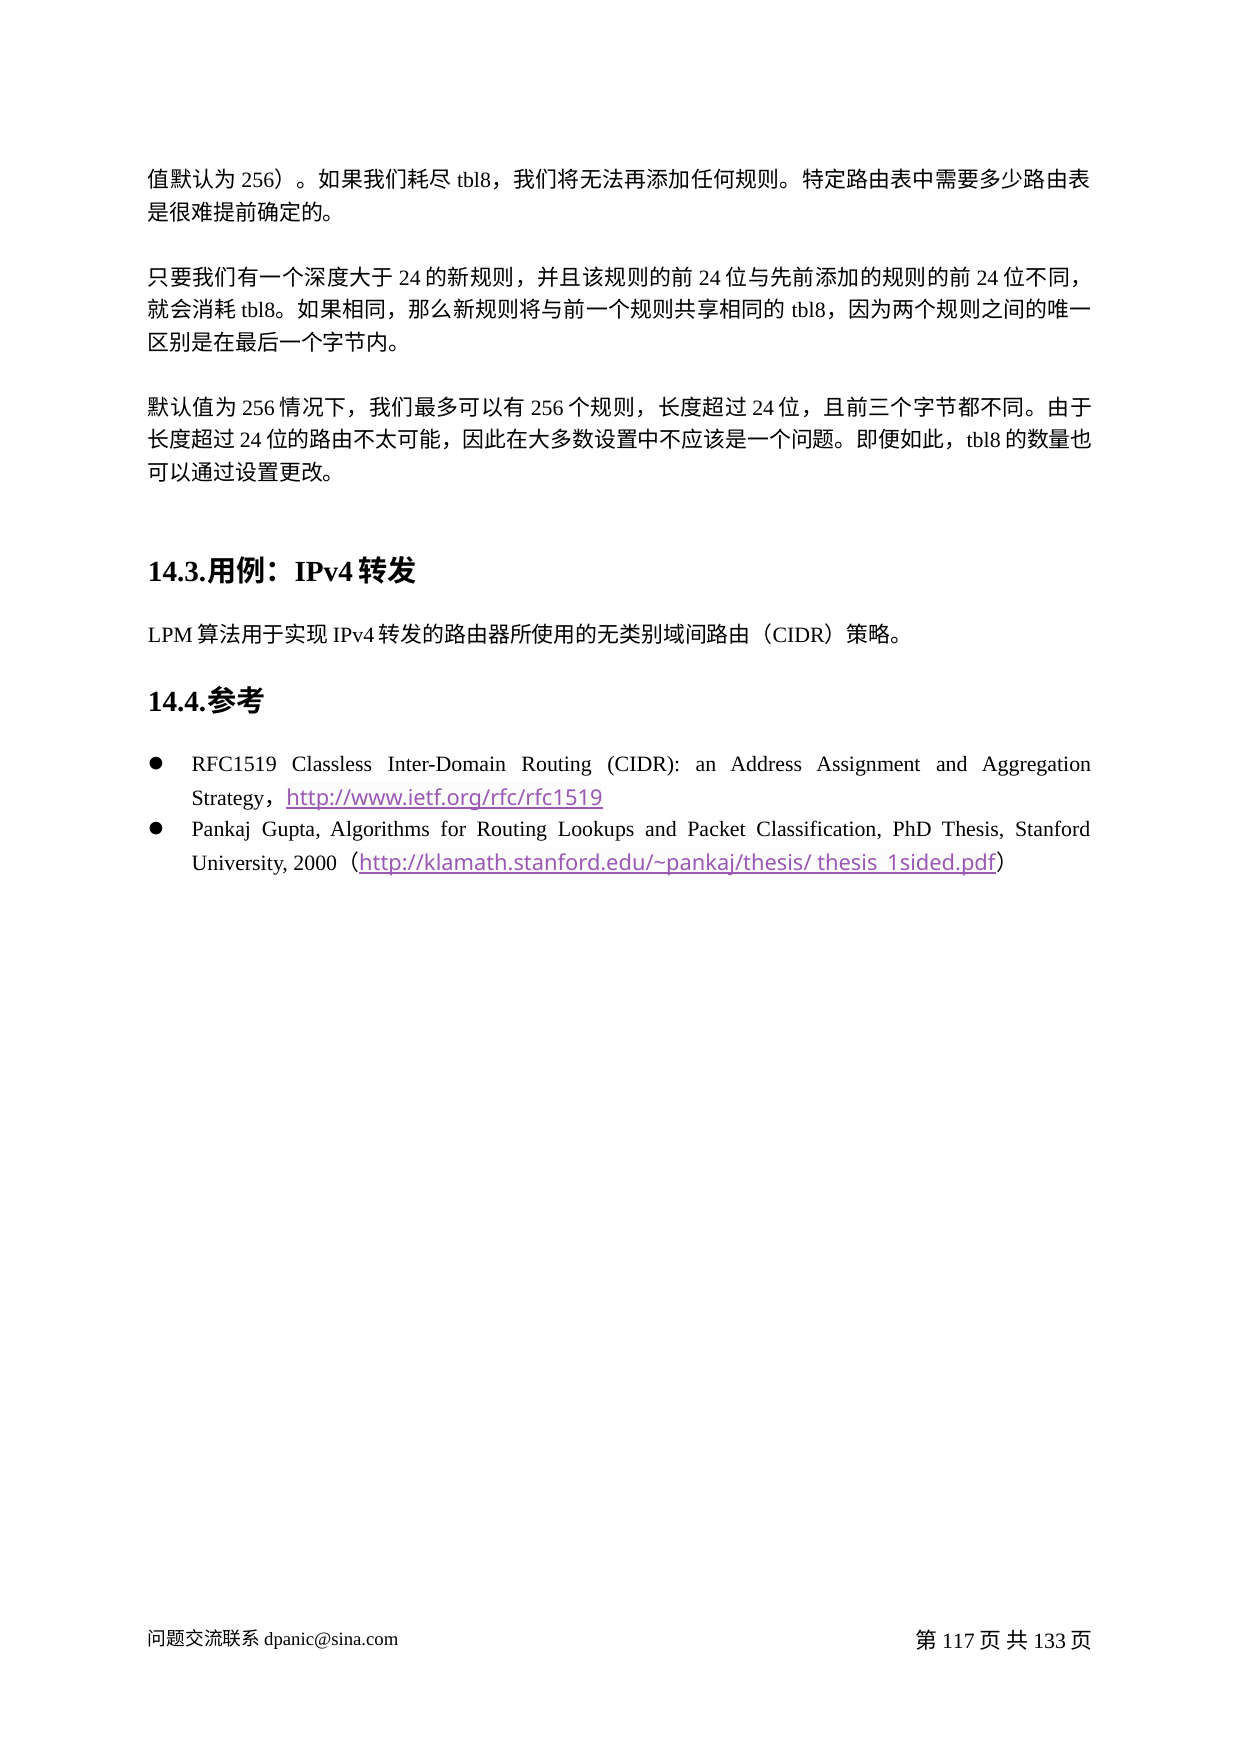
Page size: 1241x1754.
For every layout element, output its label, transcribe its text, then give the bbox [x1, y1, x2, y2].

text LPM算法用于实现IPv4转发的路由器所使用的无类别域间路由（CIDR）策略。 [148, 617, 1092, 649]
list RFC1519 Classless Inter-Domain Routing (CIDR): an Address Assignment and Aggregation Strategy，http://www.ietf.org/rfc/rfc1519 [148, 747, 1092, 812]
subtitle 参考 [148, 666, 1092, 731]
subtitle 用例：IPv4转发 [148, 536, 1092, 601]
text 默认值为256情况下，我们最多可以有256个规则，长度超过24位，且前三个字节都不同。由于长度超过24位的路由不太可能，因此在大多数设置中不应该是一个问题。即便如此，tbl8的数量也可以通过设置更改。 [148, 389, 1092, 487]
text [148, 162, 1092, 227]
list Pankaj Gupta, Algorithms for Routing Lookups and Packet Classification, PhD Thesis, Stanford University, 2000（http://klamath.stanford.edu/~pankaj/thesis/ thesis_1sided.pdf） [148, 812, 1092, 877]
text 只要我们有一个深度大于24的新规则，并且该规则的前24位与先前添加的规则的前24位不同，就会消耗tbl8。如果相同，那么新规则将与前一个规则共享相同的tbl8，因为两个规则之间的唯一区别是在最后一个字节内。 [148, 259, 1092, 357]
